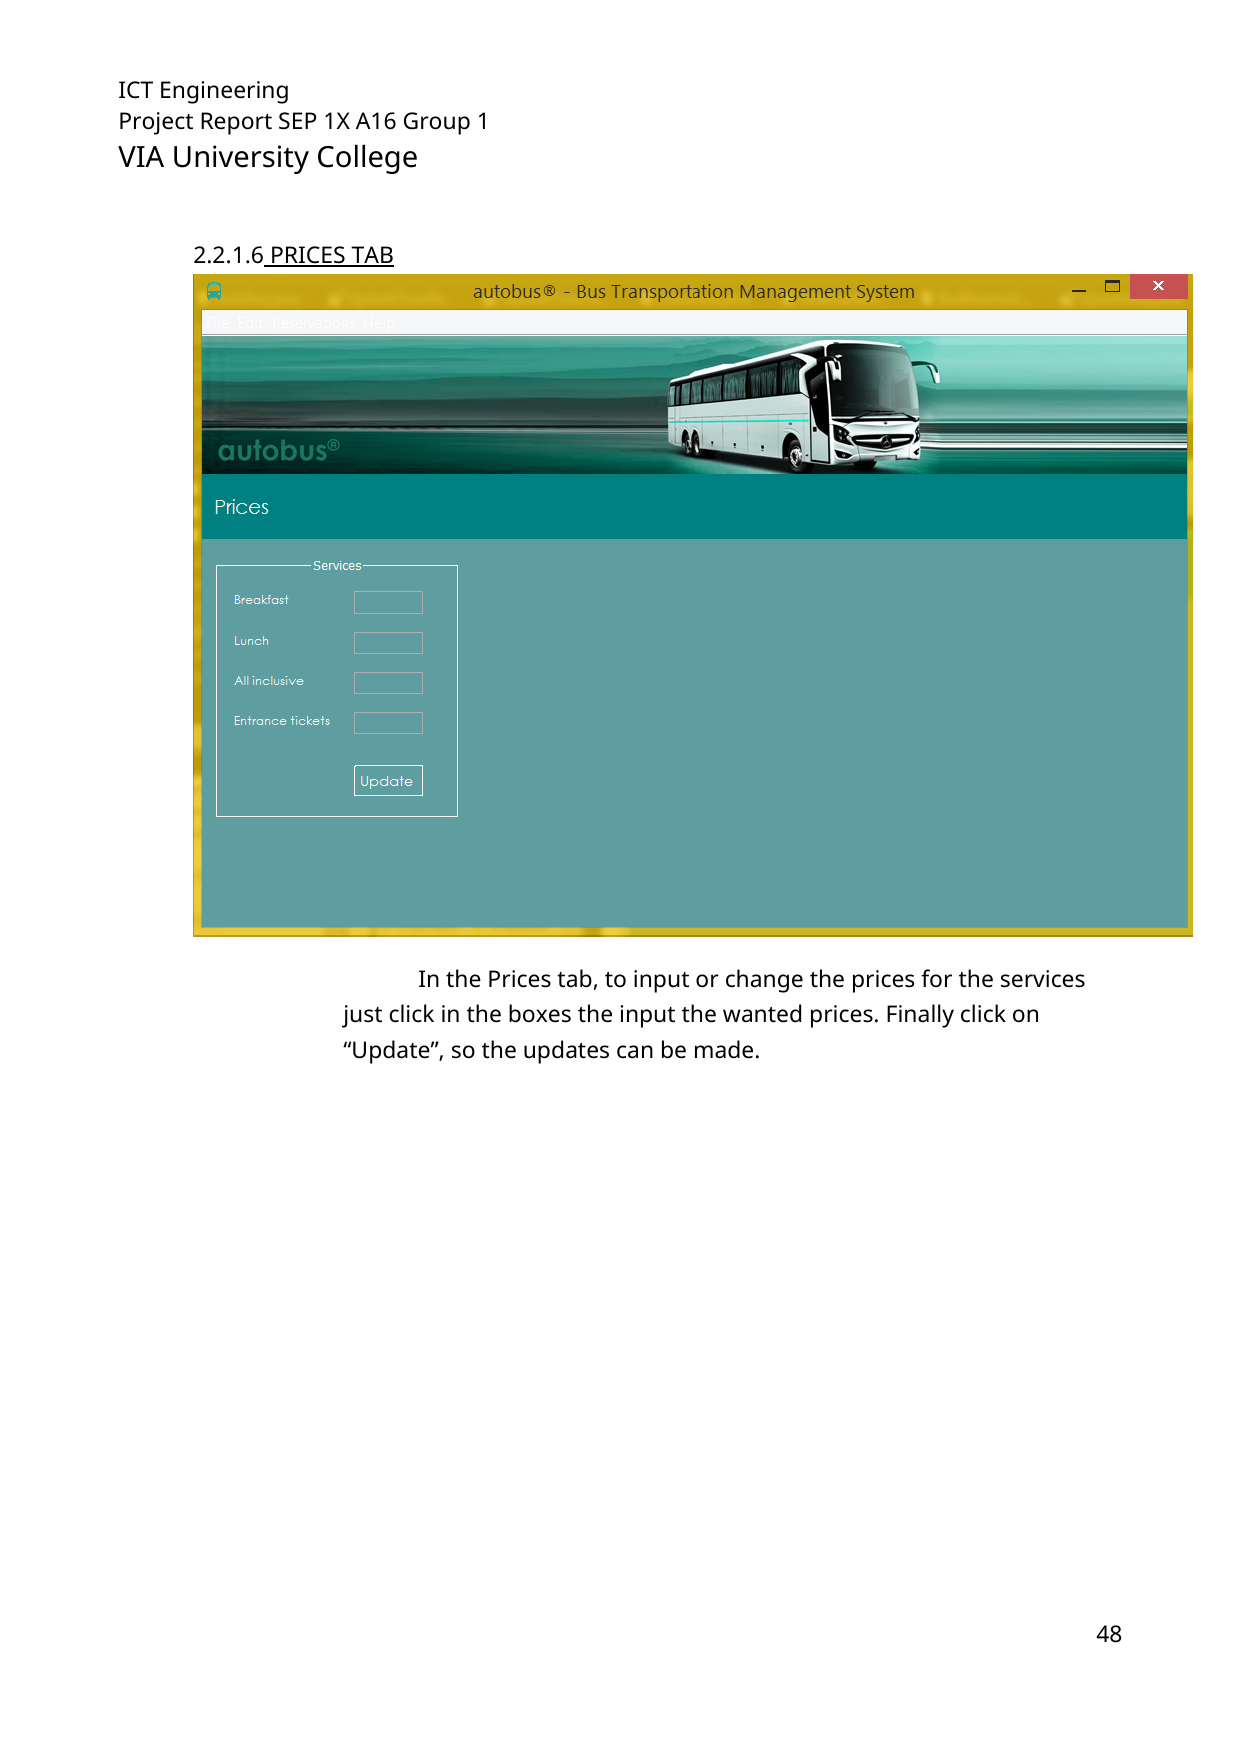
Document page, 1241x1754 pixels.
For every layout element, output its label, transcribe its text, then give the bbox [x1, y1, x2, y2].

text 2.2.1.6 PRICES TAB [193, 238, 1122, 274]
list In the Prices tab, to input or change the prices for the services just click in the boxes the input the wanted prices. Finally click on “Update”, so the updates can be made. [343, 962, 1122, 1066]
picture [193, 274, 1194, 937]
